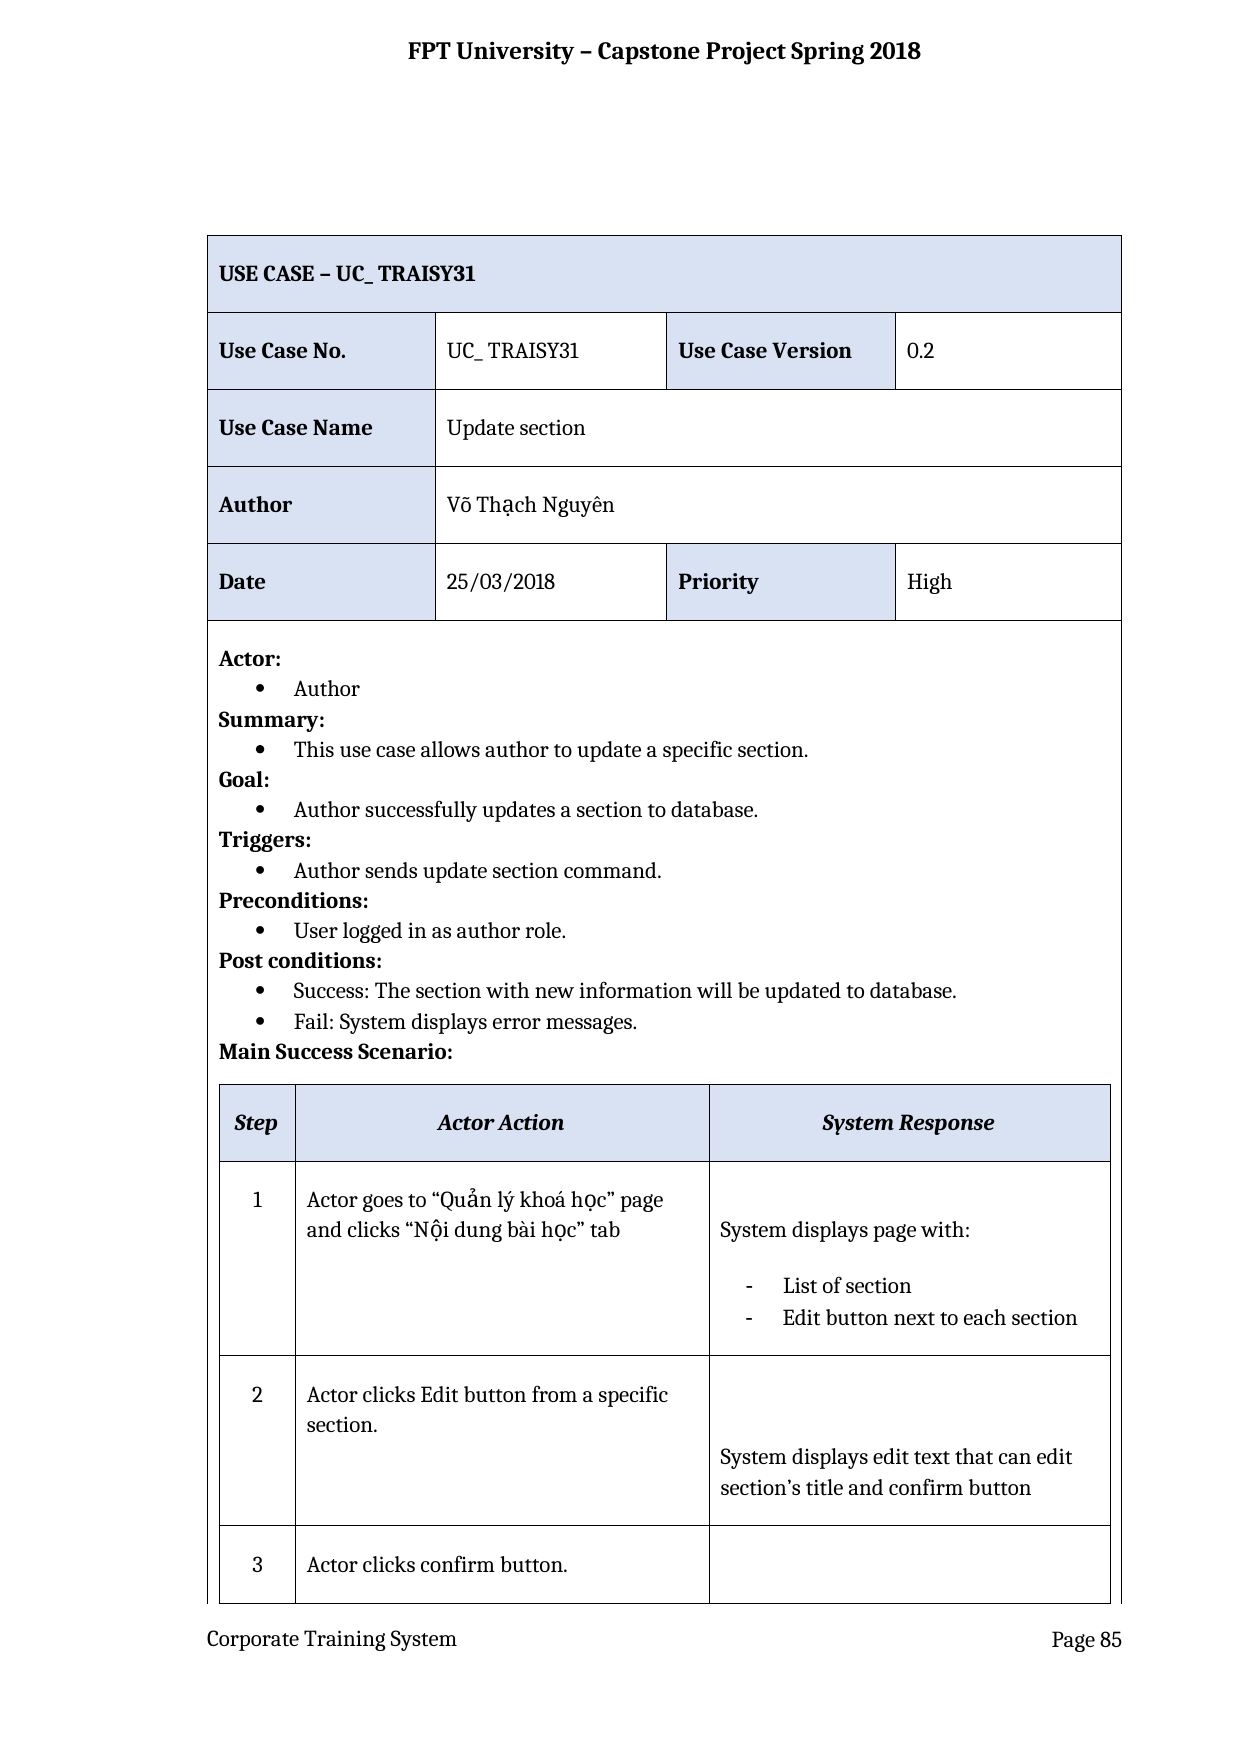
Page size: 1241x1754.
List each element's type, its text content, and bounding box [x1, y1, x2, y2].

table_cell Use Case No. [208, 313, 435, 389]
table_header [208, 621, 1121, 1603]
table_cell Date [208, 544, 435, 620]
table_header USE CASE – UC_ TRAISY31 [208, 236, 1121, 312]
table_cell Võ Thạch Nguyên [436, 467, 1121, 543]
table_cell UC_ TRAISY31 [436, 313, 666, 389]
table_cell Use Case Version [667, 313, 895, 389]
table_cell High [896, 544, 1121, 620]
table_cell 25/03/2018 [436, 544, 666, 620]
table_cell Update section [436, 390, 1121, 466]
table_cell Use Case Name [208, 390, 435, 466]
table_cell Priority [667, 544, 895, 620]
table_cell 0.2 [896, 313, 1121, 389]
table_cell Author [208, 467, 435, 543]
